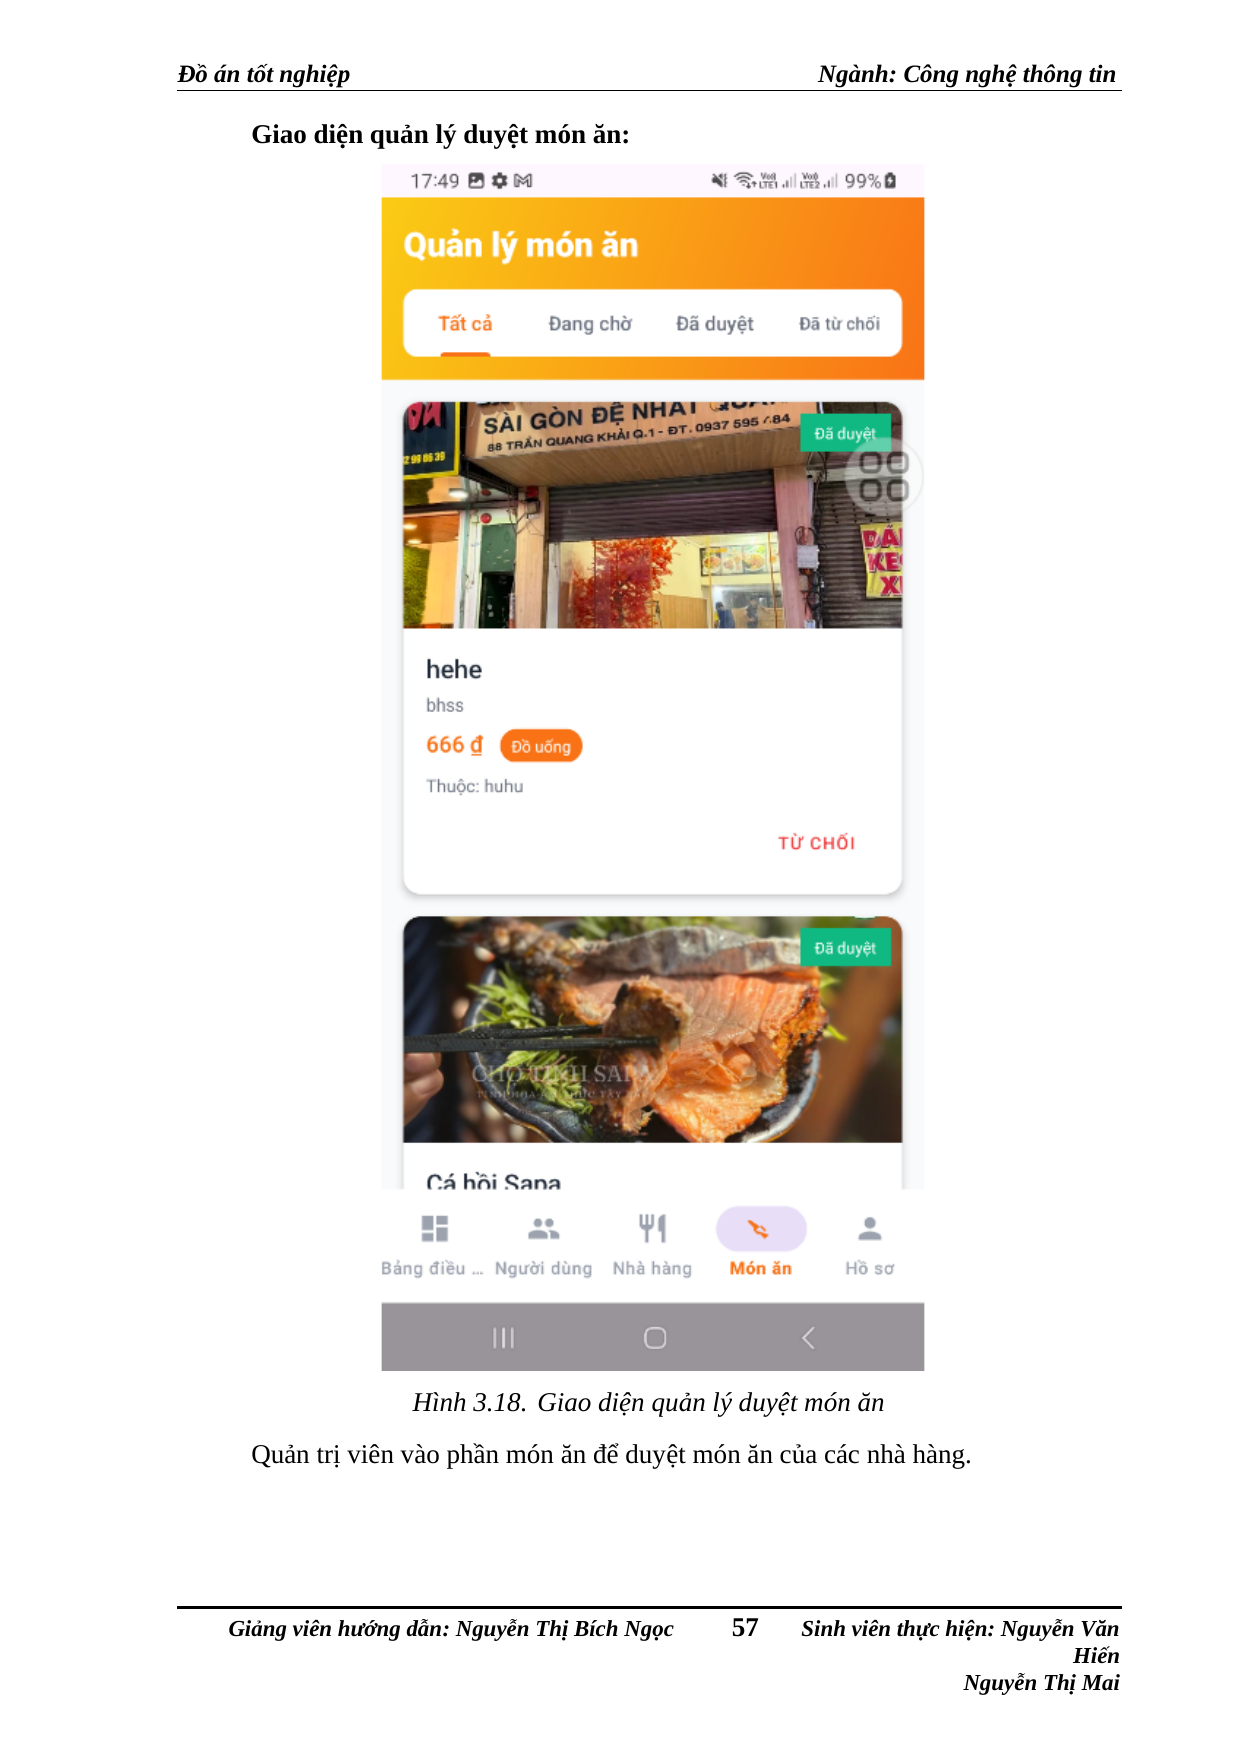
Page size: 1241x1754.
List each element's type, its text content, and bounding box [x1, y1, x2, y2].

picture [381, 164, 925, 1371]
text Giao diện quản lý duyệt món ăn: [177, 118, 1122, 149]
text Giao diện quản lý duyệt món ăn [177, 1387, 1122, 1418]
text Quản trị viên vào phần món ăn để duyệt món ăn của các nhà hàng. [177, 1438, 1122, 1470]
